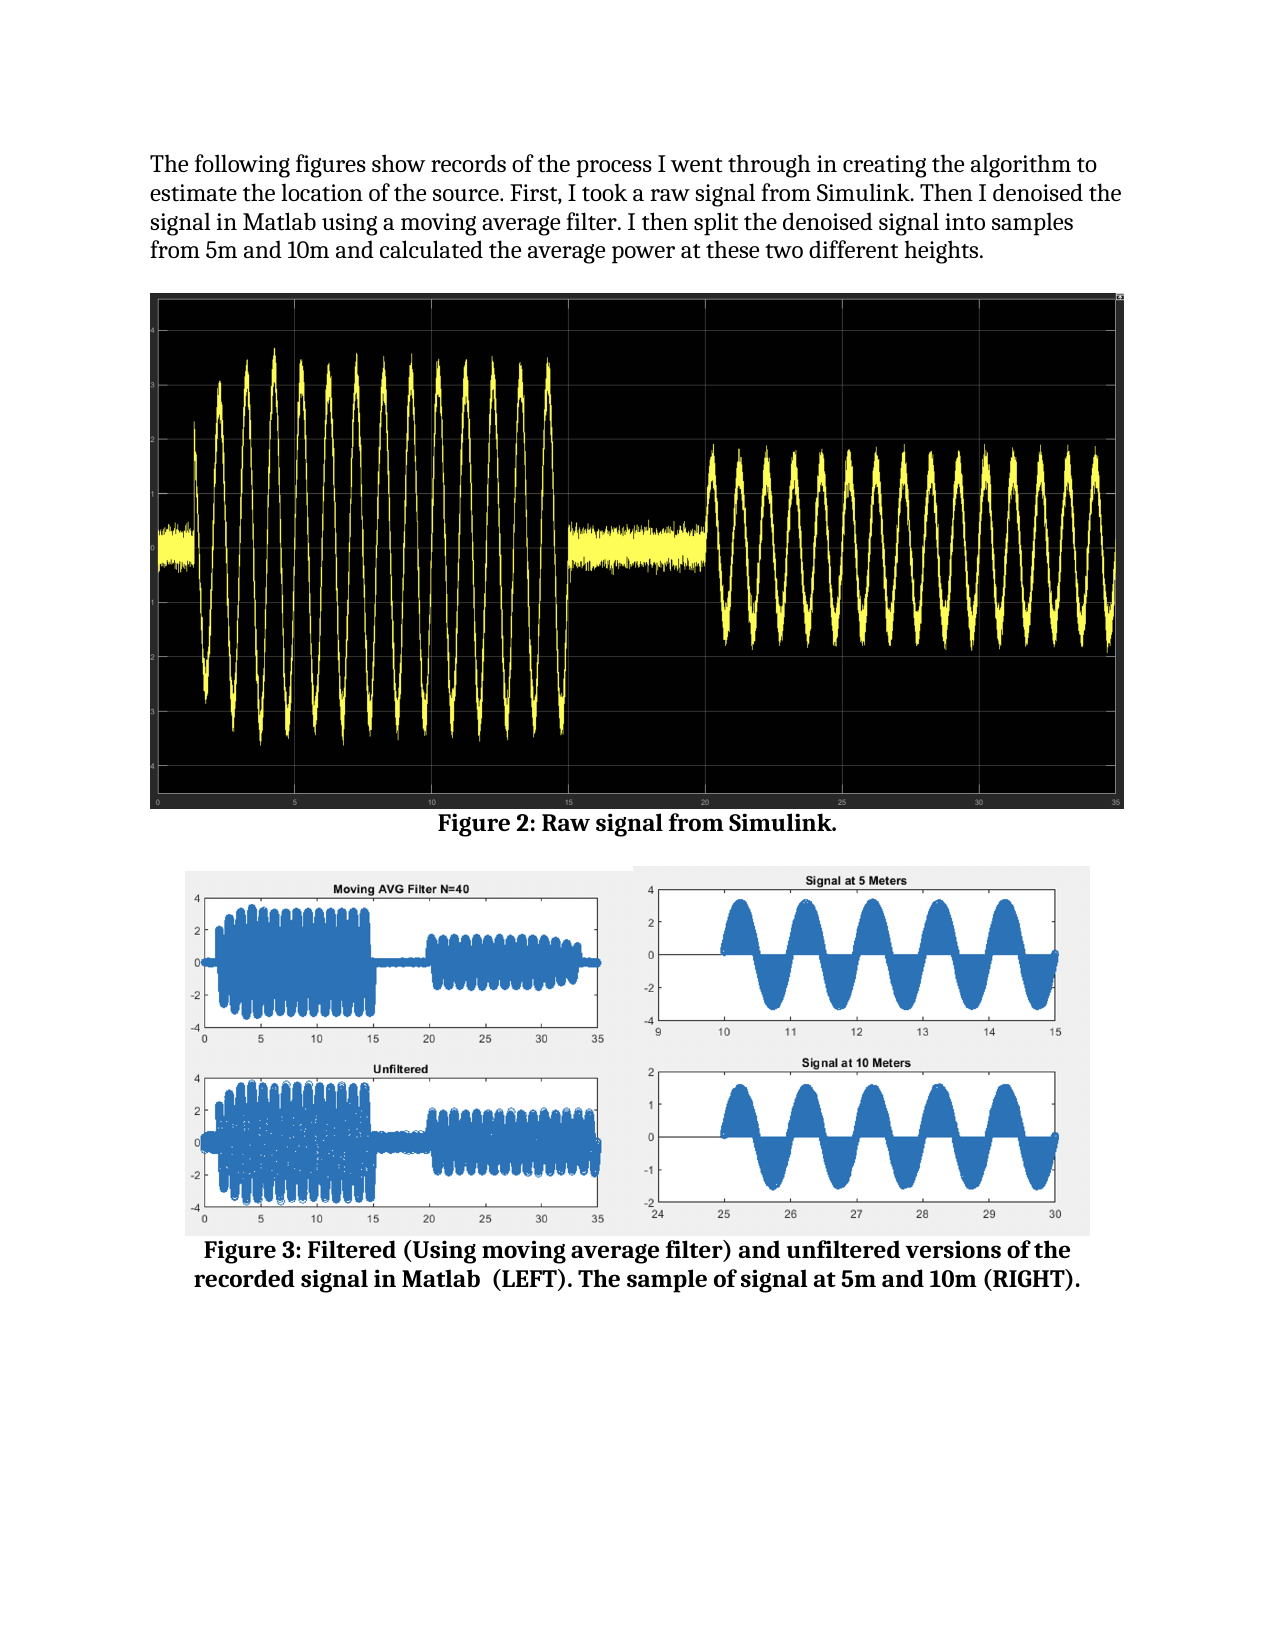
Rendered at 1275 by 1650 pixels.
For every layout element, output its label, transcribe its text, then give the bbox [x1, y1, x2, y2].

text The following figures show records of the process I went through in creating the algorithm to estimate the location of the source. First, I took a raw signal from Simulink. Then I denoised the signal in Matlab using a moving average filter. I then split the denoised signal into samples from 5m and 10m and calculated the average power at these two different heights. [150, 150, 1125, 265]
picture [150, 293, 1124, 809]
text Figure 3: Filtered (Using moving average filter) and unfiltered versions of the recorded signal in Matlab (LEFT). The sample of signal at 5m and 10m (RIGHT). [150, 1236, 1125, 1293]
picture [185, 866, 1090, 1236]
text Figure 2: Raw signal from Simulink. [150, 809, 1125, 838]
